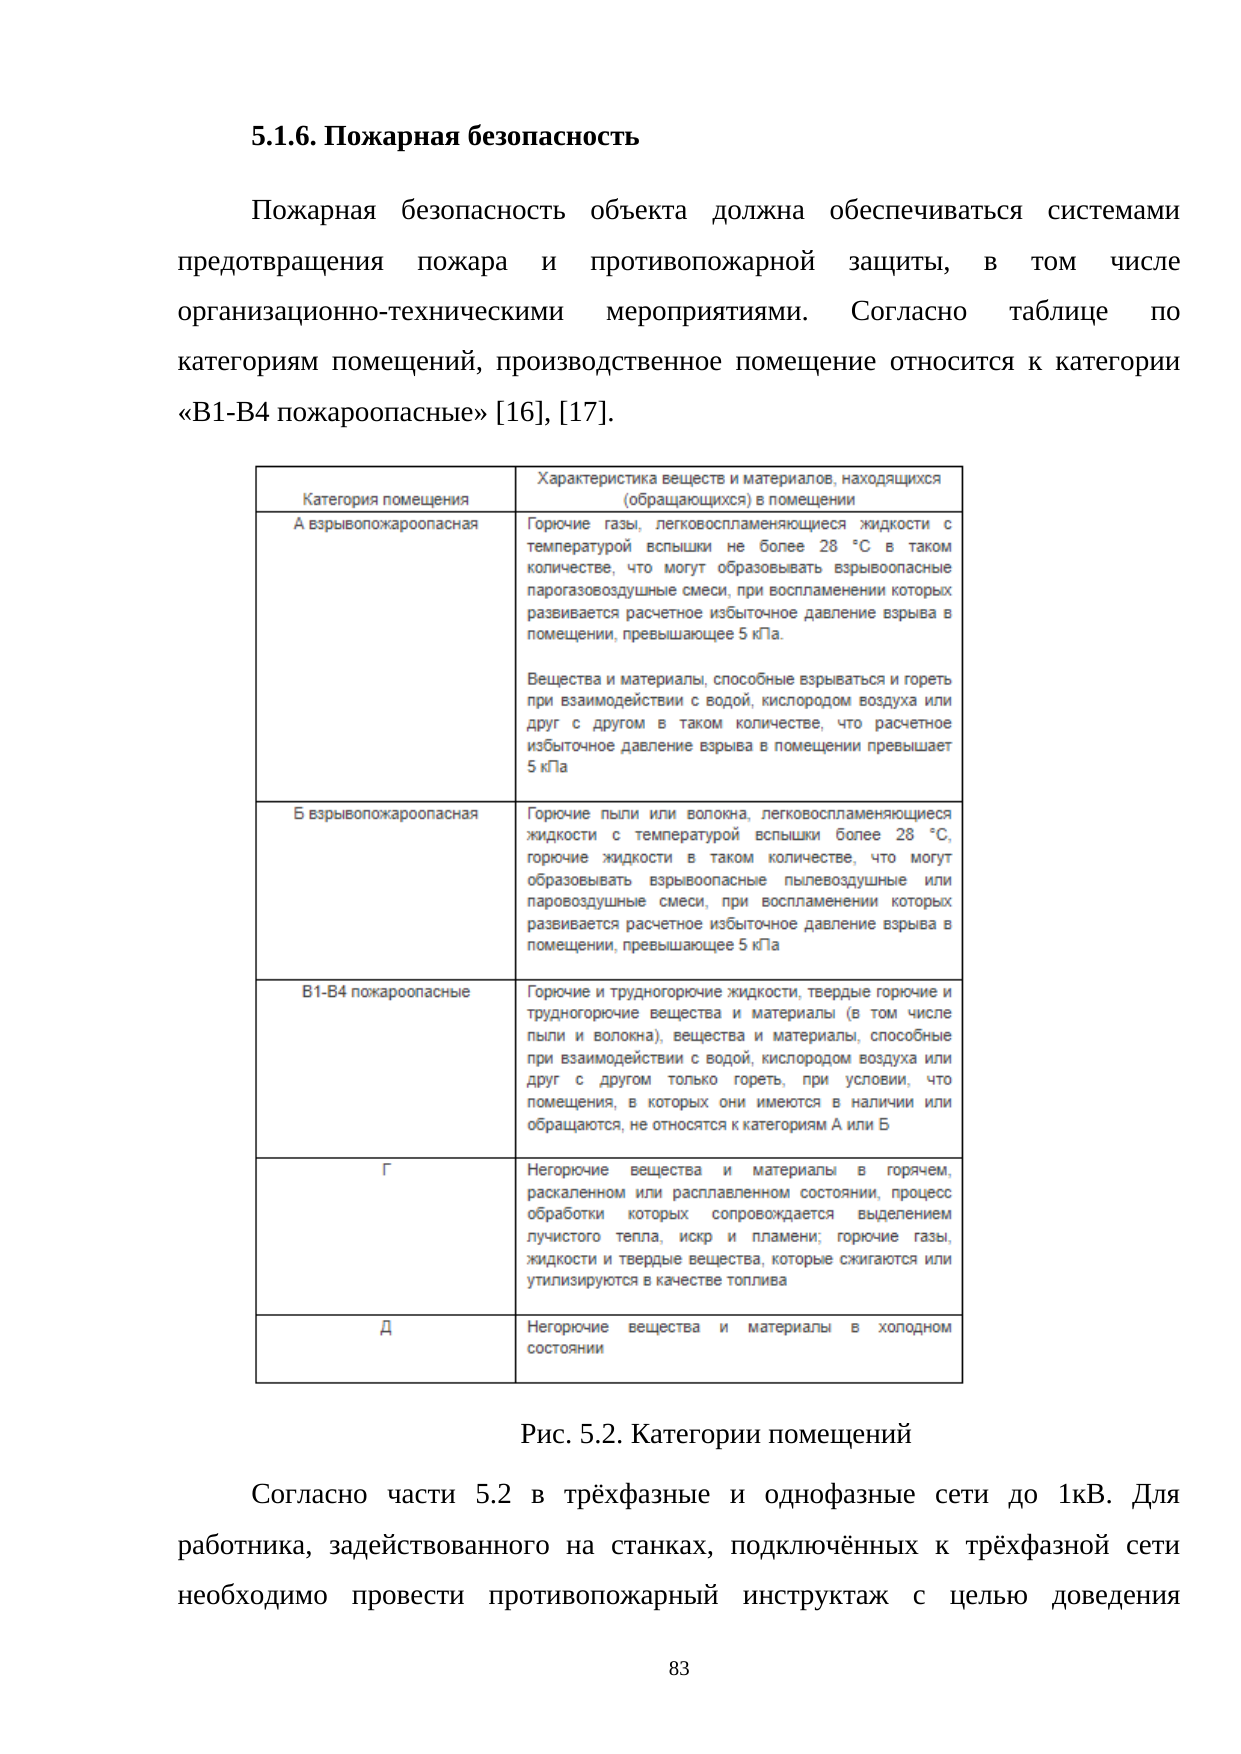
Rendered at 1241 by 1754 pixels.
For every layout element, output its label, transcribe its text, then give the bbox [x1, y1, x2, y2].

picture [251, 460, 971, 1393]
subtitle 5.1.6. Пожарная безопасность [177, 118, 1181, 152]
text Рис. 5.2. Категории помещений [177, 1416, 1181, 1450]
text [177, 1477, 1181, 1611]
text Пожарная безопасность объекта должна обеспечиваться системами предотвращения пожара и противопожарной защиты, в том числе организационно-техническими мероприятиями. Согласно таблице по категориям помещений, производственное помещение относится к категории «В1-В4 пожароопасные» [16], [17]. [177, 192, 1181, 427]
